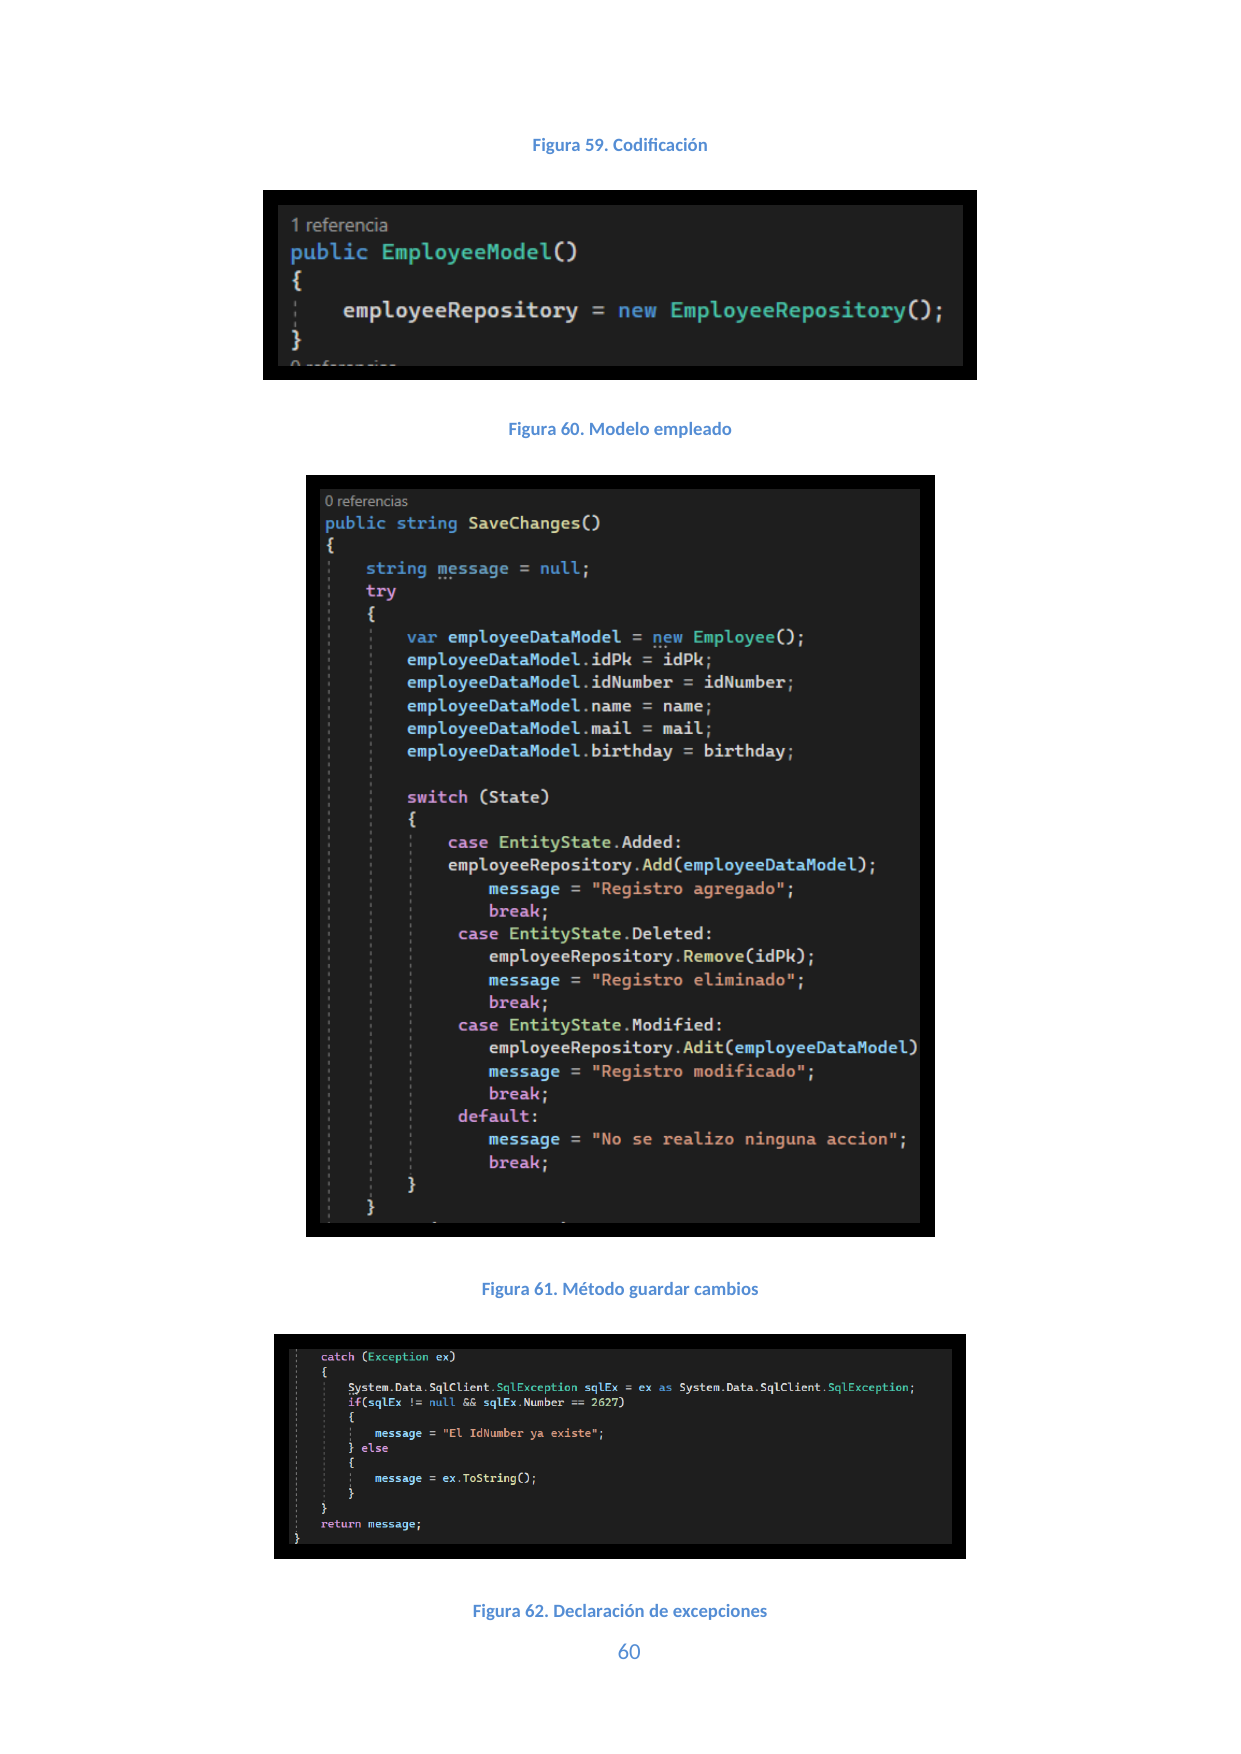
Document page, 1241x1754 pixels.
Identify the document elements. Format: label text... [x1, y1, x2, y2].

text Figura 59. Codificación [177, 133, 1063, 156]
text Figura 61. Método guardar cambios [177, 1277, 1063, 1300]
picture [278, 205, 963, 366]
text Figura 62. Declaración de excepciones [177, 1599, 1063, 1622]
text Figura 60. Modelo empleado [177, 417, 1063, 440]
picture [289, 1349, 952, 1544]
picture [320, 489, 920, 1223]
